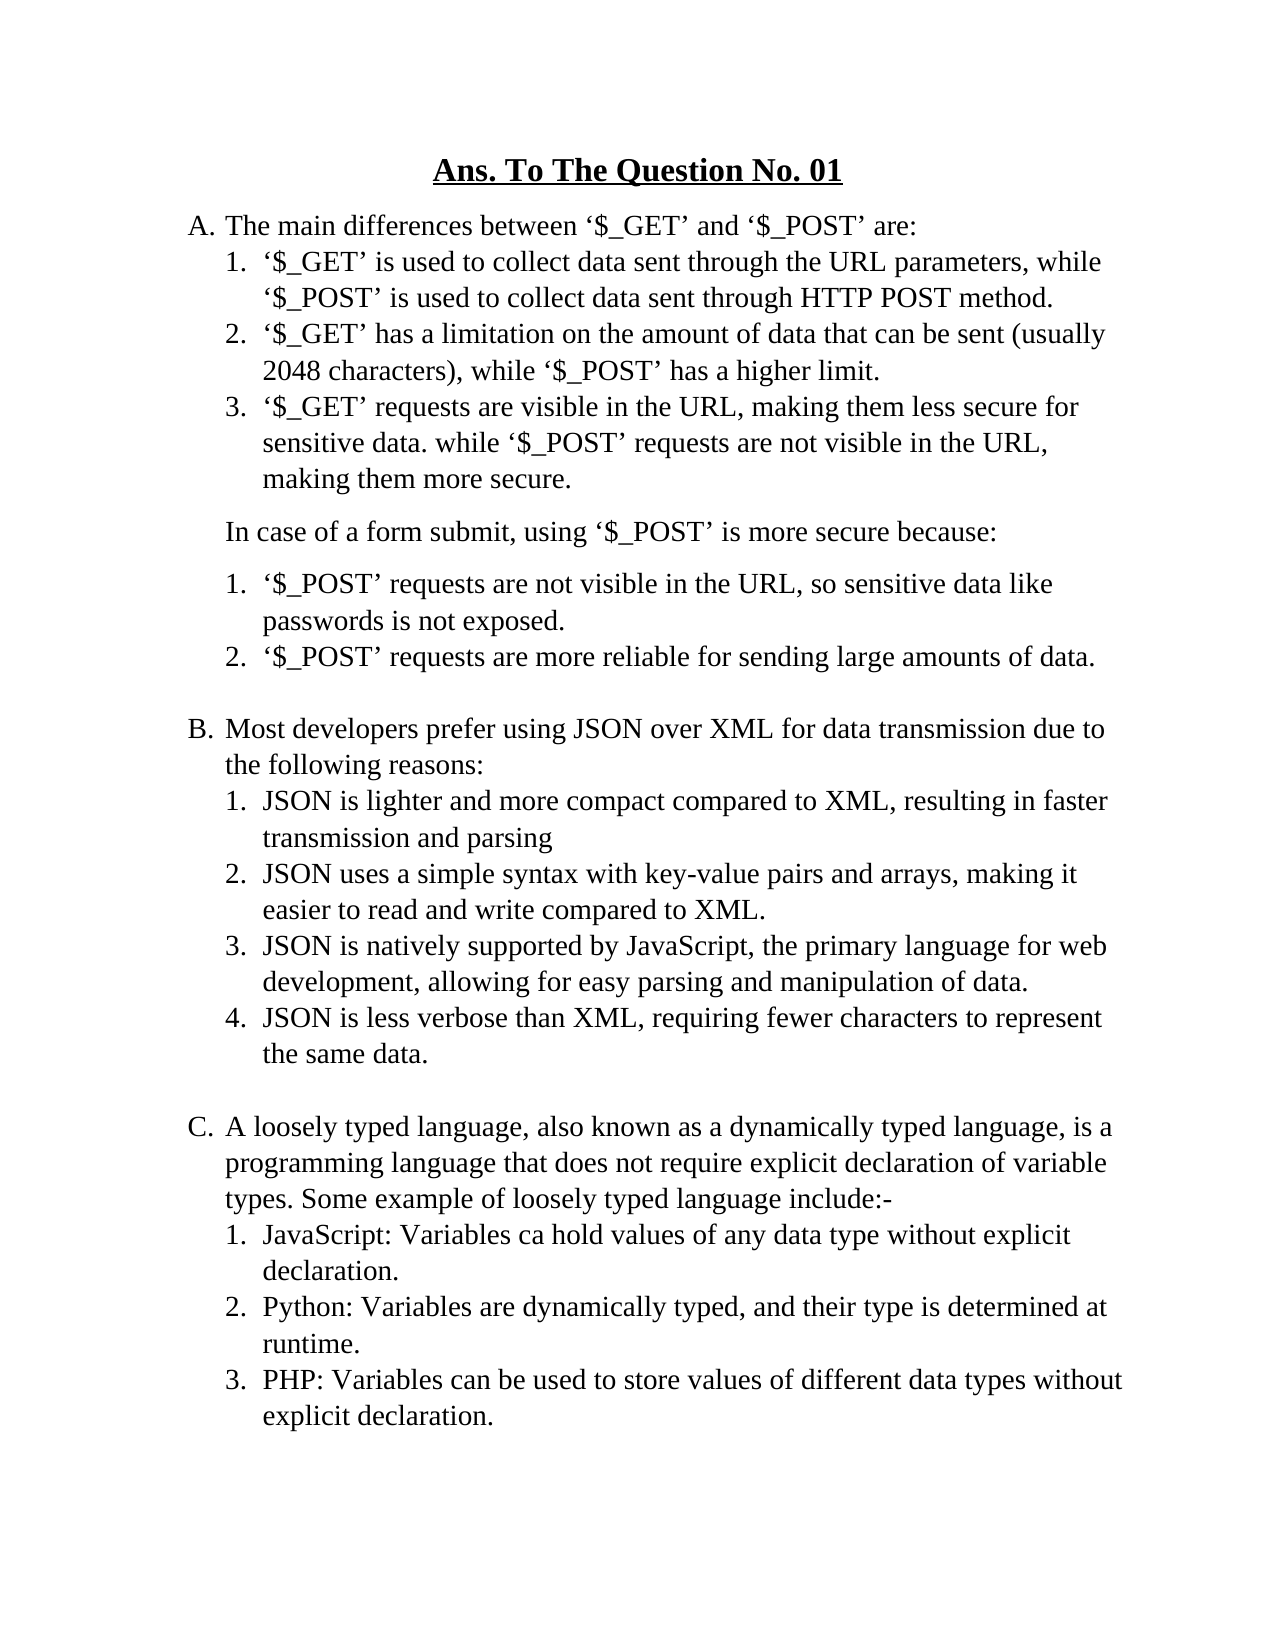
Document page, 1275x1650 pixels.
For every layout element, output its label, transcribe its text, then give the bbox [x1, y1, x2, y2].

list The main differences between ‘$_GET’ and ‘$_POST’ are: [187, 208, 1125, 242]
list ‘$_GET’ is used to collect data sent through the URL parameters, while ‘$_POST’ is used to collect data sent through HTTP POST method. [225, 244, 1125, 314]
list Most developers prefer using JSON over XML for data transmission due to the following reasons: [187, 711, 1125, 781]
list A loosely typed language, also known as a dynamically typed language, is a programming language that does not require explicit declaration of variable types. Some example of loosely typed language include:- [187, 1109, 1125, 1215]
list ‘$_GET’ has a limitation on the amount of data that can be sent (usually 2048 characters), while ‘$_POST’ has a higher limit. [225, 316, 1125, 386]
list JSON is less verbose than XML, requiring fewer characters to represent the same data. [225, 1000, 1125, 1070]
list ‘$_GET’ requests are visible in the URL, making them less secure for sensitive data. while ‘$_POST’ requests are not visible in the URL, making them more secure. [225, 389, 1125, 494]
list ‘$_POST’ requests are more reliable for sending large amounts of data. [225, 639, 1125, 672]
list JSON is lighter and more compact compared to XML, resulting in faster transmission and parsing [225, 783, 1125, 853]
text In case of a form submit, using ‘$_POST’ is more secure because: [225, 514, 1125, 547]
list JavaScript: Variables ca hold values of any data type without explicit declaration. [225, 1217, 1125, 1287]
list JSON uses a simple syntax with key-value pairs and arrays, making it easier to read and write compared to XML. [225, 856, 1125, 926]
text Ans. To The Question No. 01 [150, 150, 1125, 188]
list Python: Variables are dynamically typed, and their type is determined at runtime. [225, 1289, 1125, 1359]
list PHP: Variables can be used to store values of different data types without explicit declaration. [225, 1362, 1125, 1432]
list JSON is natively supported by JavaScript, the primary language for web development, allowing for easy parsing and manipulation of data. [225, 928, 1125, 998]
list ‘$_POST’ requests are not visible in the URL, so sensitive data like passwords is not exposed. [225, 567, 1125, 636]
